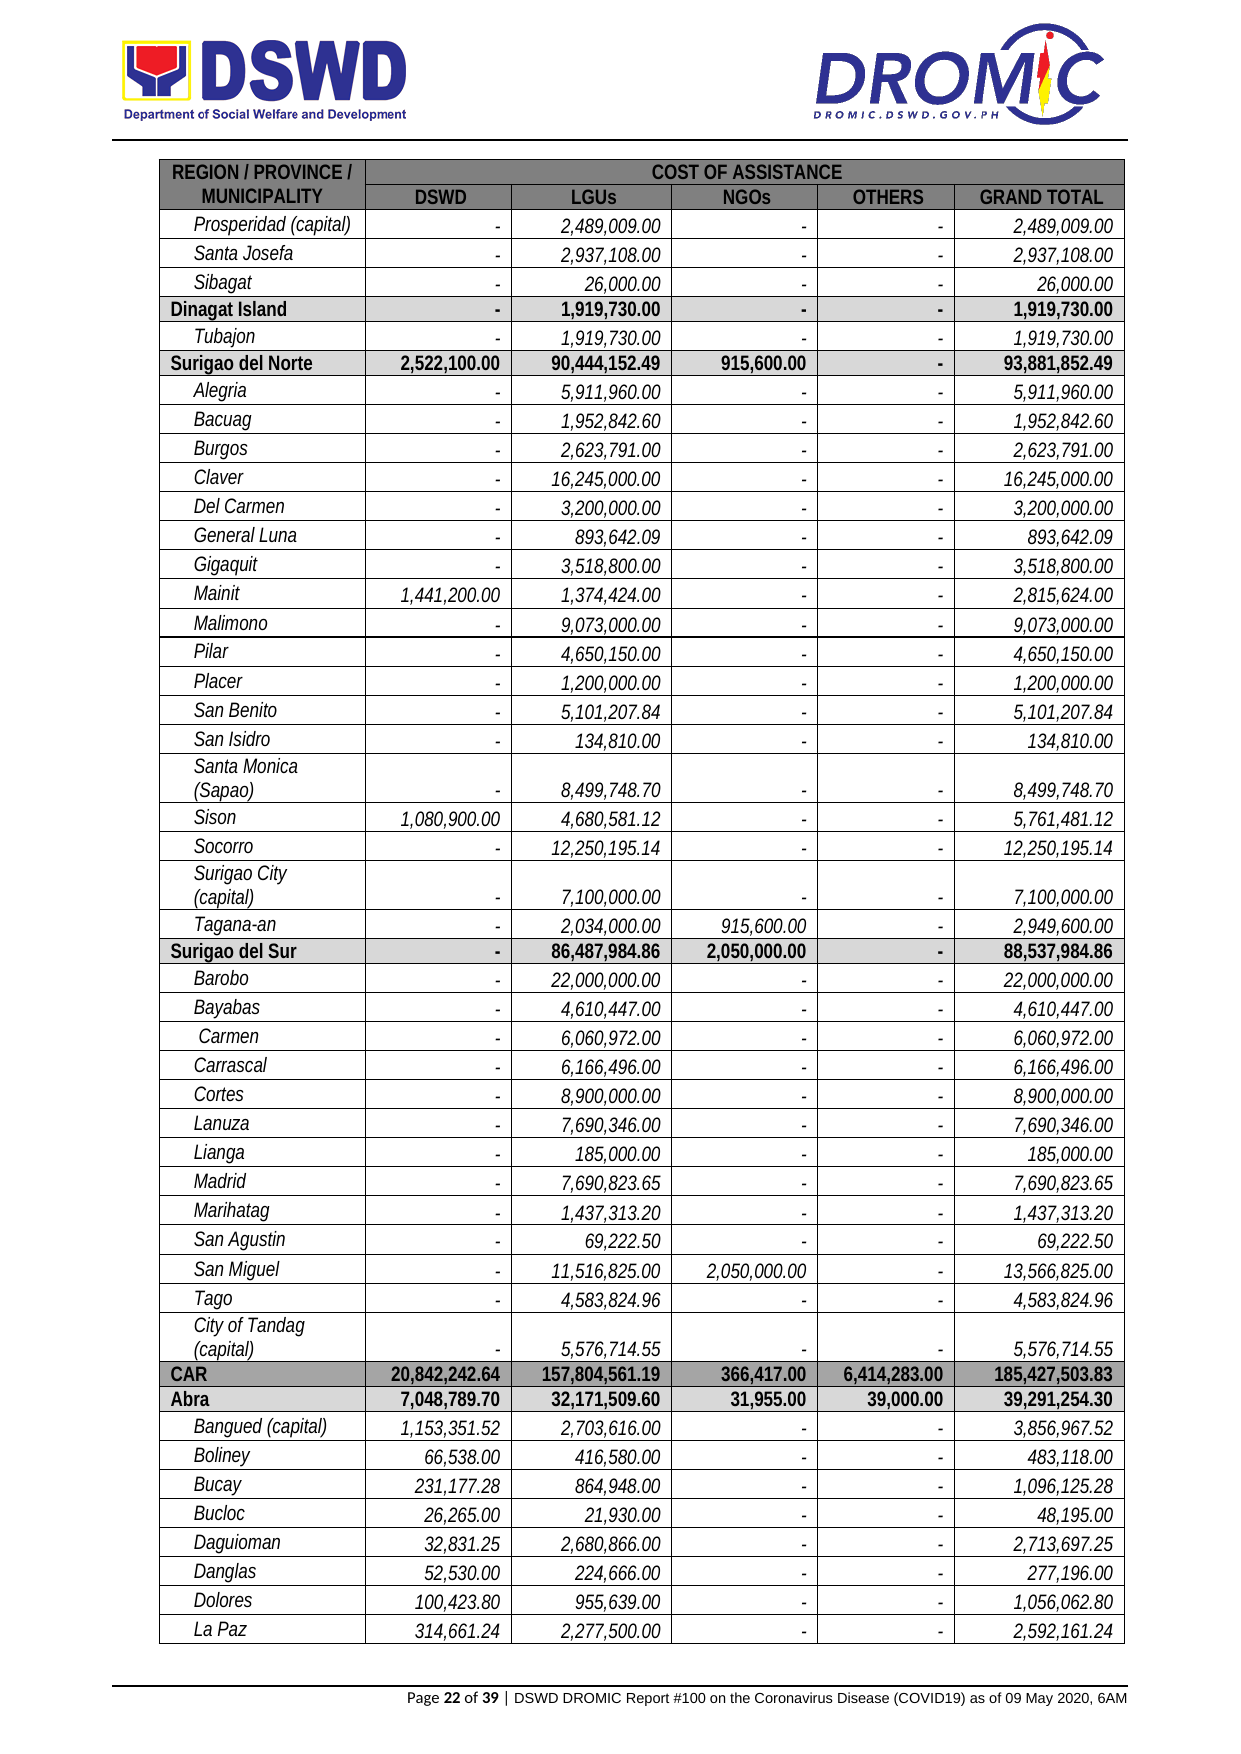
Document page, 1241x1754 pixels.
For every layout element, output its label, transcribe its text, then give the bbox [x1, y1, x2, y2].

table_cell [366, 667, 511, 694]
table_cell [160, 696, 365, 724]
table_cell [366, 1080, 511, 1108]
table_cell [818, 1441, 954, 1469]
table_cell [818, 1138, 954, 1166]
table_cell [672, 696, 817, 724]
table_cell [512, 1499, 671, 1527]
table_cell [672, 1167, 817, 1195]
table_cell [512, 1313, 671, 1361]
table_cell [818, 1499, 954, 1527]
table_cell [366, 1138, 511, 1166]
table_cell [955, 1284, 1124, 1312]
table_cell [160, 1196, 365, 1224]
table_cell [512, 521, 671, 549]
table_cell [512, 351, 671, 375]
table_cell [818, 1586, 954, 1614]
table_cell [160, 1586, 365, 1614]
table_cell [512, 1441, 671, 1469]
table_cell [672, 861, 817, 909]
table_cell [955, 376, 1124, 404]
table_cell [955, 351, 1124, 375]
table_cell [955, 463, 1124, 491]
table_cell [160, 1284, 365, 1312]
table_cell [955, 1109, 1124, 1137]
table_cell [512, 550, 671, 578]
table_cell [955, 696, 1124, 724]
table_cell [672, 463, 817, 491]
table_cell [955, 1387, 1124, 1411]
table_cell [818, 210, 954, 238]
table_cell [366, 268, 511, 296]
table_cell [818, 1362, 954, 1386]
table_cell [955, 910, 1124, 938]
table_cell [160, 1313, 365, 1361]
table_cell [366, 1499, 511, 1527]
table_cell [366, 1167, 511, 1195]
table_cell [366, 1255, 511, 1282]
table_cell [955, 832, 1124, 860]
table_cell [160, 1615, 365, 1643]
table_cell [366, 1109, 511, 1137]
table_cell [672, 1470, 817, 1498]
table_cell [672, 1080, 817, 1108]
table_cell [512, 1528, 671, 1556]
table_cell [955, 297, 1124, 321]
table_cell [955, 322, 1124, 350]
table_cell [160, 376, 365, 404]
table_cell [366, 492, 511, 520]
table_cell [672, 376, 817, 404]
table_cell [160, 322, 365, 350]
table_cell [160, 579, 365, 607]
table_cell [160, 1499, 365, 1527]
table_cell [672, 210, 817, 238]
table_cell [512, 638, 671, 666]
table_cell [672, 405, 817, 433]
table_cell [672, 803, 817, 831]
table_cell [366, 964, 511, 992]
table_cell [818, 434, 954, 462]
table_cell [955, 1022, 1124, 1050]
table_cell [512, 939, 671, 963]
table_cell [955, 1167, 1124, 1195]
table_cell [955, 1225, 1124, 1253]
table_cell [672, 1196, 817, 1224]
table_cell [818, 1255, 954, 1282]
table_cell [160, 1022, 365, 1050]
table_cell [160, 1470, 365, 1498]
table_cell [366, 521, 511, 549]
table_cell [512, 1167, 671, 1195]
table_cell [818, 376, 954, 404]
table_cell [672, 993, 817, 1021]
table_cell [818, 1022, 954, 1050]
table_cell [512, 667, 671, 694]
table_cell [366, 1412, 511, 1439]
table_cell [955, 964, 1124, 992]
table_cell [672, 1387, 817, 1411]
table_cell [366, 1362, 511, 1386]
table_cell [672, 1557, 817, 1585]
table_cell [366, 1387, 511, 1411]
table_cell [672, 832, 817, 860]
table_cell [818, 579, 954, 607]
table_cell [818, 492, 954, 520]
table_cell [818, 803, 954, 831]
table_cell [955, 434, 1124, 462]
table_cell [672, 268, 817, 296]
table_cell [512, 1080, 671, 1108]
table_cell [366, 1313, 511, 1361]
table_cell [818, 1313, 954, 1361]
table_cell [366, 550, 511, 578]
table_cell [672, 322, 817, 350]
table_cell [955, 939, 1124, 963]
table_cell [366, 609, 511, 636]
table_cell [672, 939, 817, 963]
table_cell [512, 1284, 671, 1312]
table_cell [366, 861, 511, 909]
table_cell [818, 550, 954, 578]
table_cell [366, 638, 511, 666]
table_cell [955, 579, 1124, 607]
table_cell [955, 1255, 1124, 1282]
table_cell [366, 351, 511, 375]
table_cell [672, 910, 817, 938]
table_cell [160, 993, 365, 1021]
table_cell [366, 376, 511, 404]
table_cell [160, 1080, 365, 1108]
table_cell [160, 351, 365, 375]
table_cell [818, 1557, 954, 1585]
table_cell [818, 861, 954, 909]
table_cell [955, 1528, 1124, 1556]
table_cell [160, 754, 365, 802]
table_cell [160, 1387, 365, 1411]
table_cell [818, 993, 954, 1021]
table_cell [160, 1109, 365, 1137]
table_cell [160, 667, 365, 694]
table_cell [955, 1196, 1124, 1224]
table_cell LGUs [512, 185, 671, 209]
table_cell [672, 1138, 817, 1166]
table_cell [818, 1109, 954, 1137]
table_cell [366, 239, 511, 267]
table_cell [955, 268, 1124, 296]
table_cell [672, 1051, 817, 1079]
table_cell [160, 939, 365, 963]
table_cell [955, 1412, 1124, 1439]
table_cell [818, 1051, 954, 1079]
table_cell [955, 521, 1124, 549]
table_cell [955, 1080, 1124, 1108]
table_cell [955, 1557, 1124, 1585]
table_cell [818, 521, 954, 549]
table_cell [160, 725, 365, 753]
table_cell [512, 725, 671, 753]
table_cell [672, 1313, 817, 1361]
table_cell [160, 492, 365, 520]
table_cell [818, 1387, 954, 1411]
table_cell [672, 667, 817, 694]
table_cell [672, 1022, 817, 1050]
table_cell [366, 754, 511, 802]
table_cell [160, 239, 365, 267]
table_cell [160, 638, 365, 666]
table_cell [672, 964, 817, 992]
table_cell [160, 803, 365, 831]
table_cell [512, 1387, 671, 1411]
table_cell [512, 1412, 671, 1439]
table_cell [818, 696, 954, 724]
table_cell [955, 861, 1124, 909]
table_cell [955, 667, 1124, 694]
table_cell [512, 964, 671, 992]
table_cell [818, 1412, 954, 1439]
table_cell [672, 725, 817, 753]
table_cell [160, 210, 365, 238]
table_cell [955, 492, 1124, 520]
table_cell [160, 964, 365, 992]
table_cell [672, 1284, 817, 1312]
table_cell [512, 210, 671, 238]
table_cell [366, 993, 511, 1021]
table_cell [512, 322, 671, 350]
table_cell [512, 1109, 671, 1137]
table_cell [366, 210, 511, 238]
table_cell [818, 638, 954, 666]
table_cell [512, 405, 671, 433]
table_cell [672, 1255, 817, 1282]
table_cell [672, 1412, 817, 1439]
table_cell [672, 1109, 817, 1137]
table_cell DSWD [366, 185, 511, 209]
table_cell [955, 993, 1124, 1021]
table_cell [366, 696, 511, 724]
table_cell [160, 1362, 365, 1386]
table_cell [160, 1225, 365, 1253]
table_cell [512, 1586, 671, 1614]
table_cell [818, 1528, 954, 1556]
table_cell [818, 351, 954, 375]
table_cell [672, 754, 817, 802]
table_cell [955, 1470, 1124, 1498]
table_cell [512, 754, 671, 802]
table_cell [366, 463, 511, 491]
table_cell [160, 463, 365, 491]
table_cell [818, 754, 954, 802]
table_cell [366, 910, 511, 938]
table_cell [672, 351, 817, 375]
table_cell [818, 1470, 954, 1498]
picture [781, 23, 1133, 125]
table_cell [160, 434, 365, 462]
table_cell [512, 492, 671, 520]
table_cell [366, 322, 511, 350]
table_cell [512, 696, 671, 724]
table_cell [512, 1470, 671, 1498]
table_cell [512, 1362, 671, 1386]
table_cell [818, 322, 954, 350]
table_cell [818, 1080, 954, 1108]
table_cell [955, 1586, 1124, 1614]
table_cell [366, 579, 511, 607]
table_cell OTHERS [818, 185, 954, 209]
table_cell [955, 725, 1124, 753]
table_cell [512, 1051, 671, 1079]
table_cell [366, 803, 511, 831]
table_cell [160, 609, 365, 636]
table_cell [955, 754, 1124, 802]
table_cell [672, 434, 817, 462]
table_header REGION / PROVINCE / MUNICIPALITY [160, 160, 365, 209]
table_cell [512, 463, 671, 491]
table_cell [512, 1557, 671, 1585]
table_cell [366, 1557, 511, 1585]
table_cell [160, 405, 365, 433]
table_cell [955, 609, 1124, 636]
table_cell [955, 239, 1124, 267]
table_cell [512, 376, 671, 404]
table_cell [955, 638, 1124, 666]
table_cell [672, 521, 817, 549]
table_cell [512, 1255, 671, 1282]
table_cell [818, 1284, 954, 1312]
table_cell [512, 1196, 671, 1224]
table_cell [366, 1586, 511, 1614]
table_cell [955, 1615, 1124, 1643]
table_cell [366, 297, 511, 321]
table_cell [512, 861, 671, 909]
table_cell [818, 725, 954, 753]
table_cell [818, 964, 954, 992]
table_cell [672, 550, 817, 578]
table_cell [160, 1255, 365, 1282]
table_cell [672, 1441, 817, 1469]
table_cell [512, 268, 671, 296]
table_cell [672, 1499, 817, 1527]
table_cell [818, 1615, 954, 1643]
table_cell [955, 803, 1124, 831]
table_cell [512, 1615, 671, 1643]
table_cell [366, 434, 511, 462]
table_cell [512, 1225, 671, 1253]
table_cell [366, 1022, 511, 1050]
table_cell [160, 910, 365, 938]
table_cell NGOs [672, 185, 817, 209]
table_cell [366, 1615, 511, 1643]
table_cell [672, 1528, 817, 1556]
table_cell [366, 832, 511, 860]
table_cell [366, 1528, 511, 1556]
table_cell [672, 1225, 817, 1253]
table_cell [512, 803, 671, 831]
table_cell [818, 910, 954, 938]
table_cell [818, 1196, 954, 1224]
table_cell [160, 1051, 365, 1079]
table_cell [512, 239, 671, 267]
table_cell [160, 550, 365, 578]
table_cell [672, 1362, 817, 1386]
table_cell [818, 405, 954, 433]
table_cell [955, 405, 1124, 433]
picture [112, 37, 417, 125]
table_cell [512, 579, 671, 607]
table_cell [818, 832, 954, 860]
table_cell GRAND TOTAL [955, 185, 1124, 209]
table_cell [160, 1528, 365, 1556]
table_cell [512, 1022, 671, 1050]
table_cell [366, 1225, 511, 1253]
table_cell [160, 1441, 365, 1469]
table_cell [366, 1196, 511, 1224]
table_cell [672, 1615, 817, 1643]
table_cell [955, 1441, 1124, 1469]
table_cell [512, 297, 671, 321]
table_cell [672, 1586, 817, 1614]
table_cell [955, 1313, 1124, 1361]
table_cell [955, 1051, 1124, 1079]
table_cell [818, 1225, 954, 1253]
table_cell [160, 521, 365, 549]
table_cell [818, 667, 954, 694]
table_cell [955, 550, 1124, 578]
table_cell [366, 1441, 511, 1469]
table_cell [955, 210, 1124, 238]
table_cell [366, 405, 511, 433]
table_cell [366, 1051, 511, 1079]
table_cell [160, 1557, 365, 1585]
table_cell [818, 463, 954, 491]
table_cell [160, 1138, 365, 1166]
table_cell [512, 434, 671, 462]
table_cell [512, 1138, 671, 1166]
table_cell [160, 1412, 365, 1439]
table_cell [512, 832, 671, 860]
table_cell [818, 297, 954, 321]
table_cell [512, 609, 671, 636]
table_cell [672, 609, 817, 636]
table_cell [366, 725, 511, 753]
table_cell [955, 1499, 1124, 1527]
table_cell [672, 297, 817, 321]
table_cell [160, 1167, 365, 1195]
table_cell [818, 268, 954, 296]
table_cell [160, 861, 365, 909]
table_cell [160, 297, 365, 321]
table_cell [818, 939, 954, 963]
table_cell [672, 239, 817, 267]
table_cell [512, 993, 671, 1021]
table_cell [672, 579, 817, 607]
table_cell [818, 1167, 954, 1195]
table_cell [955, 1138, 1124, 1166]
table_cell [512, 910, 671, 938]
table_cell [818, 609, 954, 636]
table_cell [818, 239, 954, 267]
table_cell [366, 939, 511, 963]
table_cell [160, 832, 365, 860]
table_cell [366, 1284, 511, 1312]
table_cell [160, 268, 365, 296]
table_header COST OF ASSISTANCE [366, 160, 1124, 184]
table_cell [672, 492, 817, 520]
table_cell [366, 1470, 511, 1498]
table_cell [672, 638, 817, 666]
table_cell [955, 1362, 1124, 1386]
